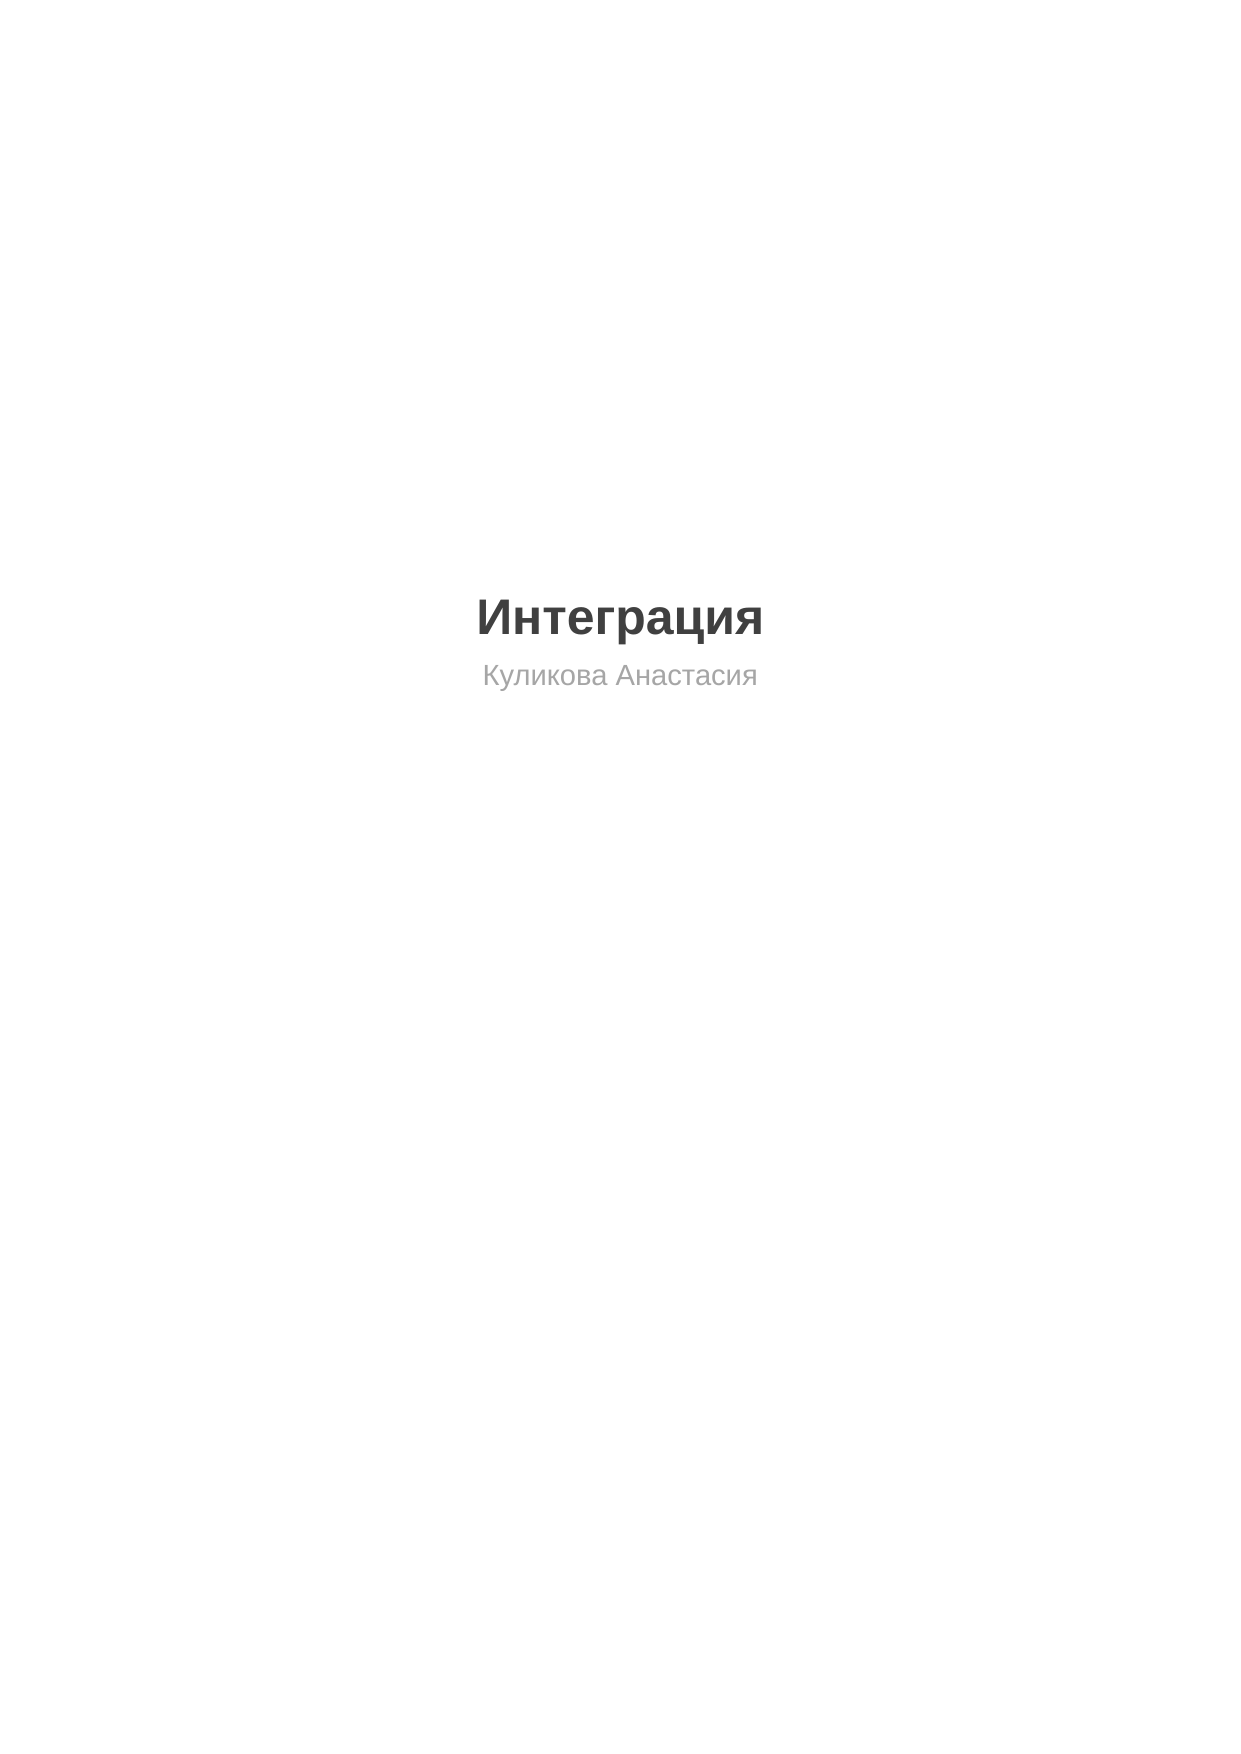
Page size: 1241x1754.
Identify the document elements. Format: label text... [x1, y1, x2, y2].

title Интеграция [177, 587, 1063, 645]
text Куликова Анастасия [177, 657, 1063, 691]
